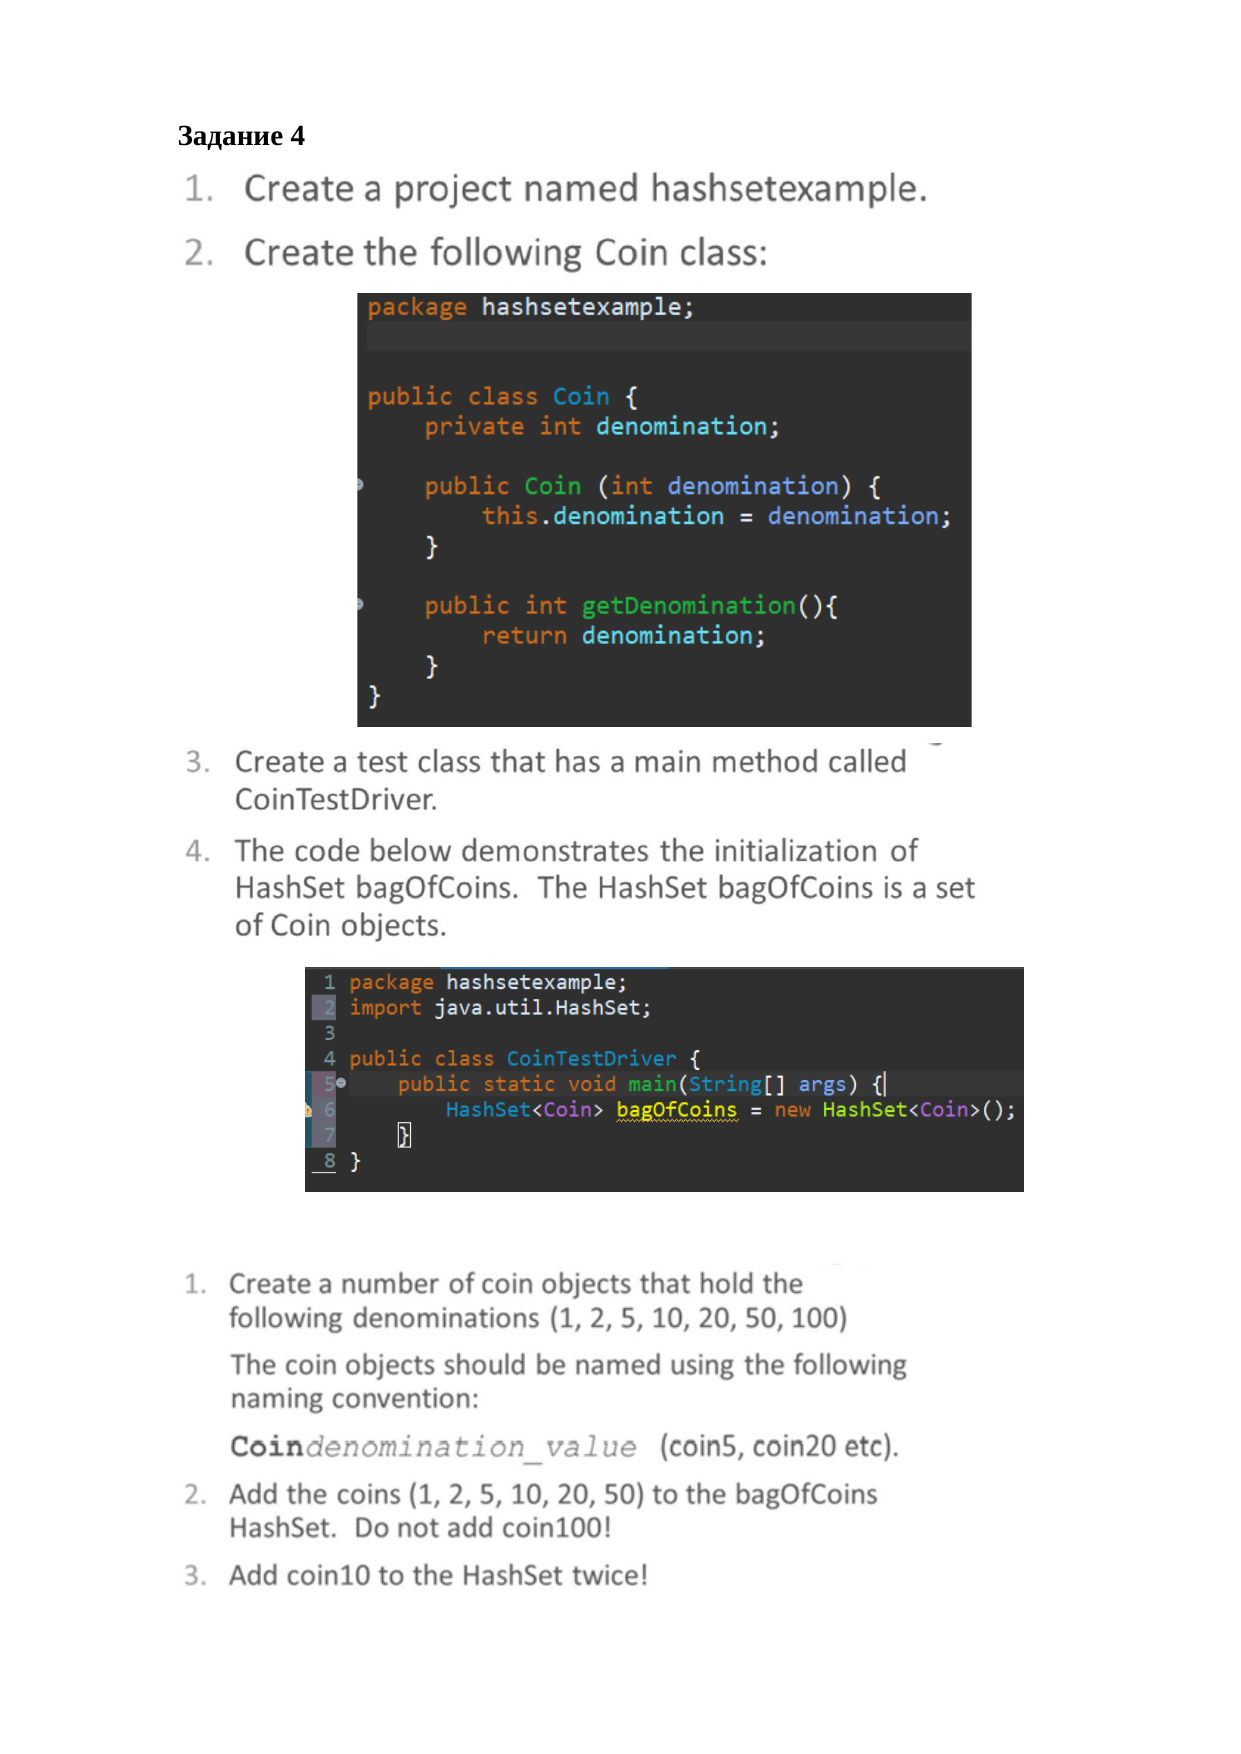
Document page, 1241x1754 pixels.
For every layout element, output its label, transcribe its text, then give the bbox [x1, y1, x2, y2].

picture [357, 293, 972, 727]
text Задание 4 [177, 118, 1152, 152]
picture [177, 168, 934, 277]
picture [305, 967, 1024, 1192]
picture [177, 1258, 916, 1615]
picture [177, 743, 980, 952]
